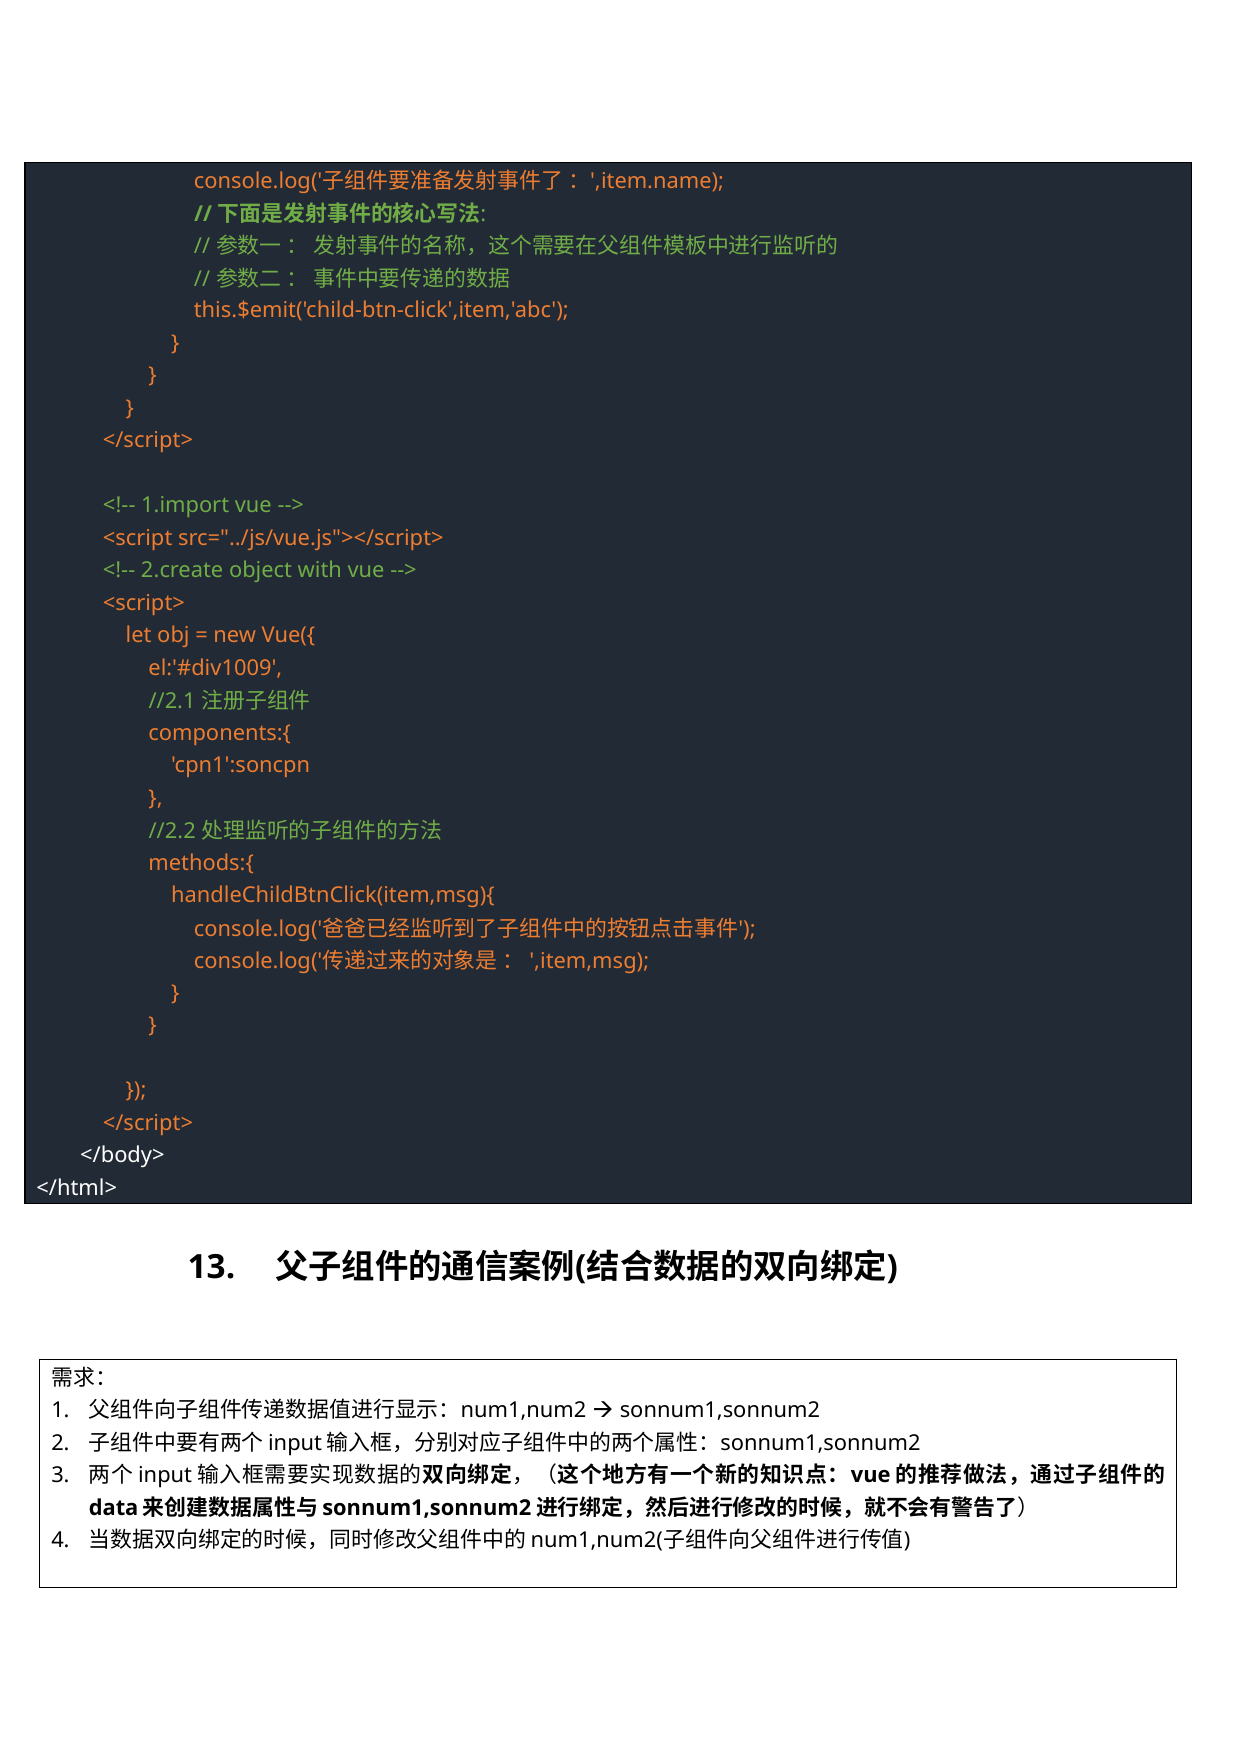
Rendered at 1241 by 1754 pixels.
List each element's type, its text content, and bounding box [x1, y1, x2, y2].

subtitle 父子组件的通信案例(结合数据的双向绑定) [187, 1231, 1053, 1296]
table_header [40, 1360, 1176, 1587]
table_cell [26, 163, 1191, 1203]
